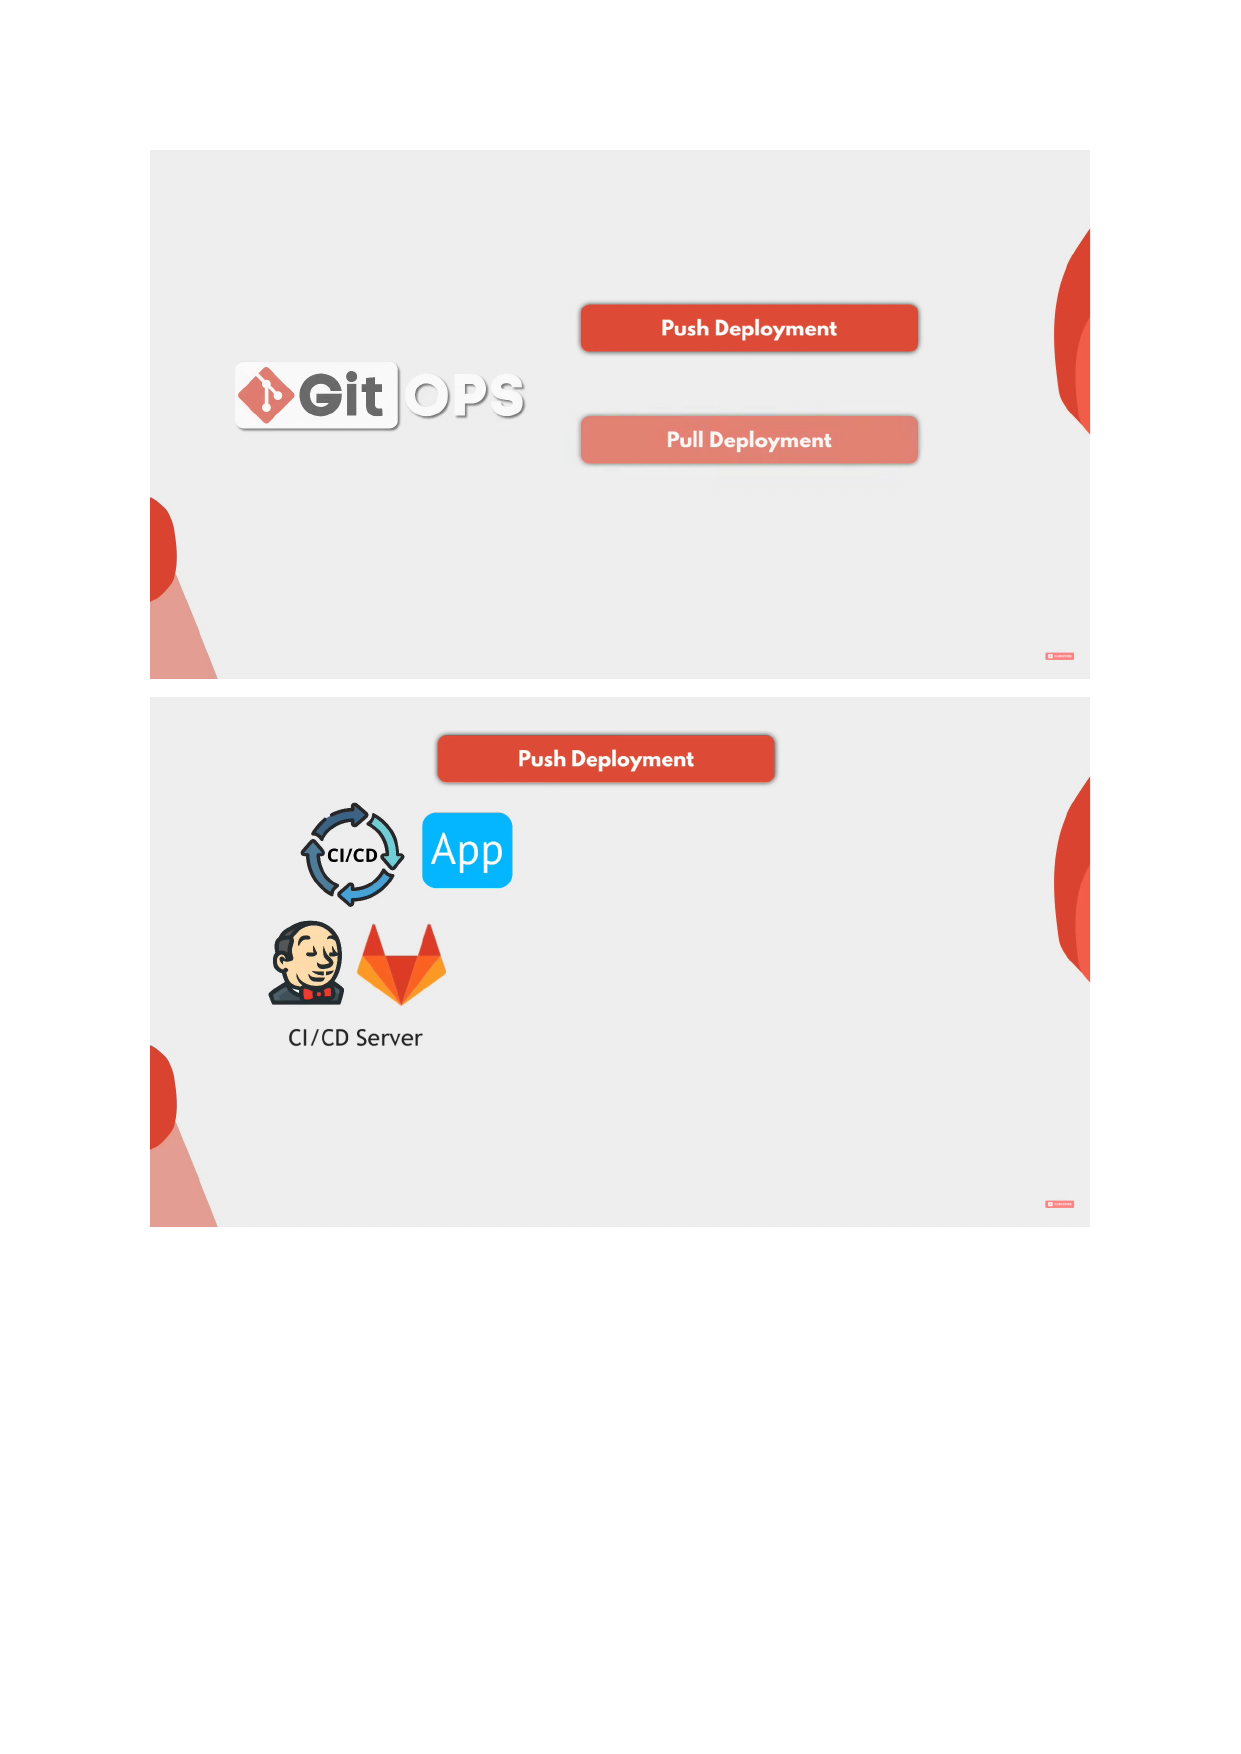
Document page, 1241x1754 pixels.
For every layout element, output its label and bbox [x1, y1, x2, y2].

picture [150, 150, 1091, 679]
picture [150, 697, 1091, 1227]
